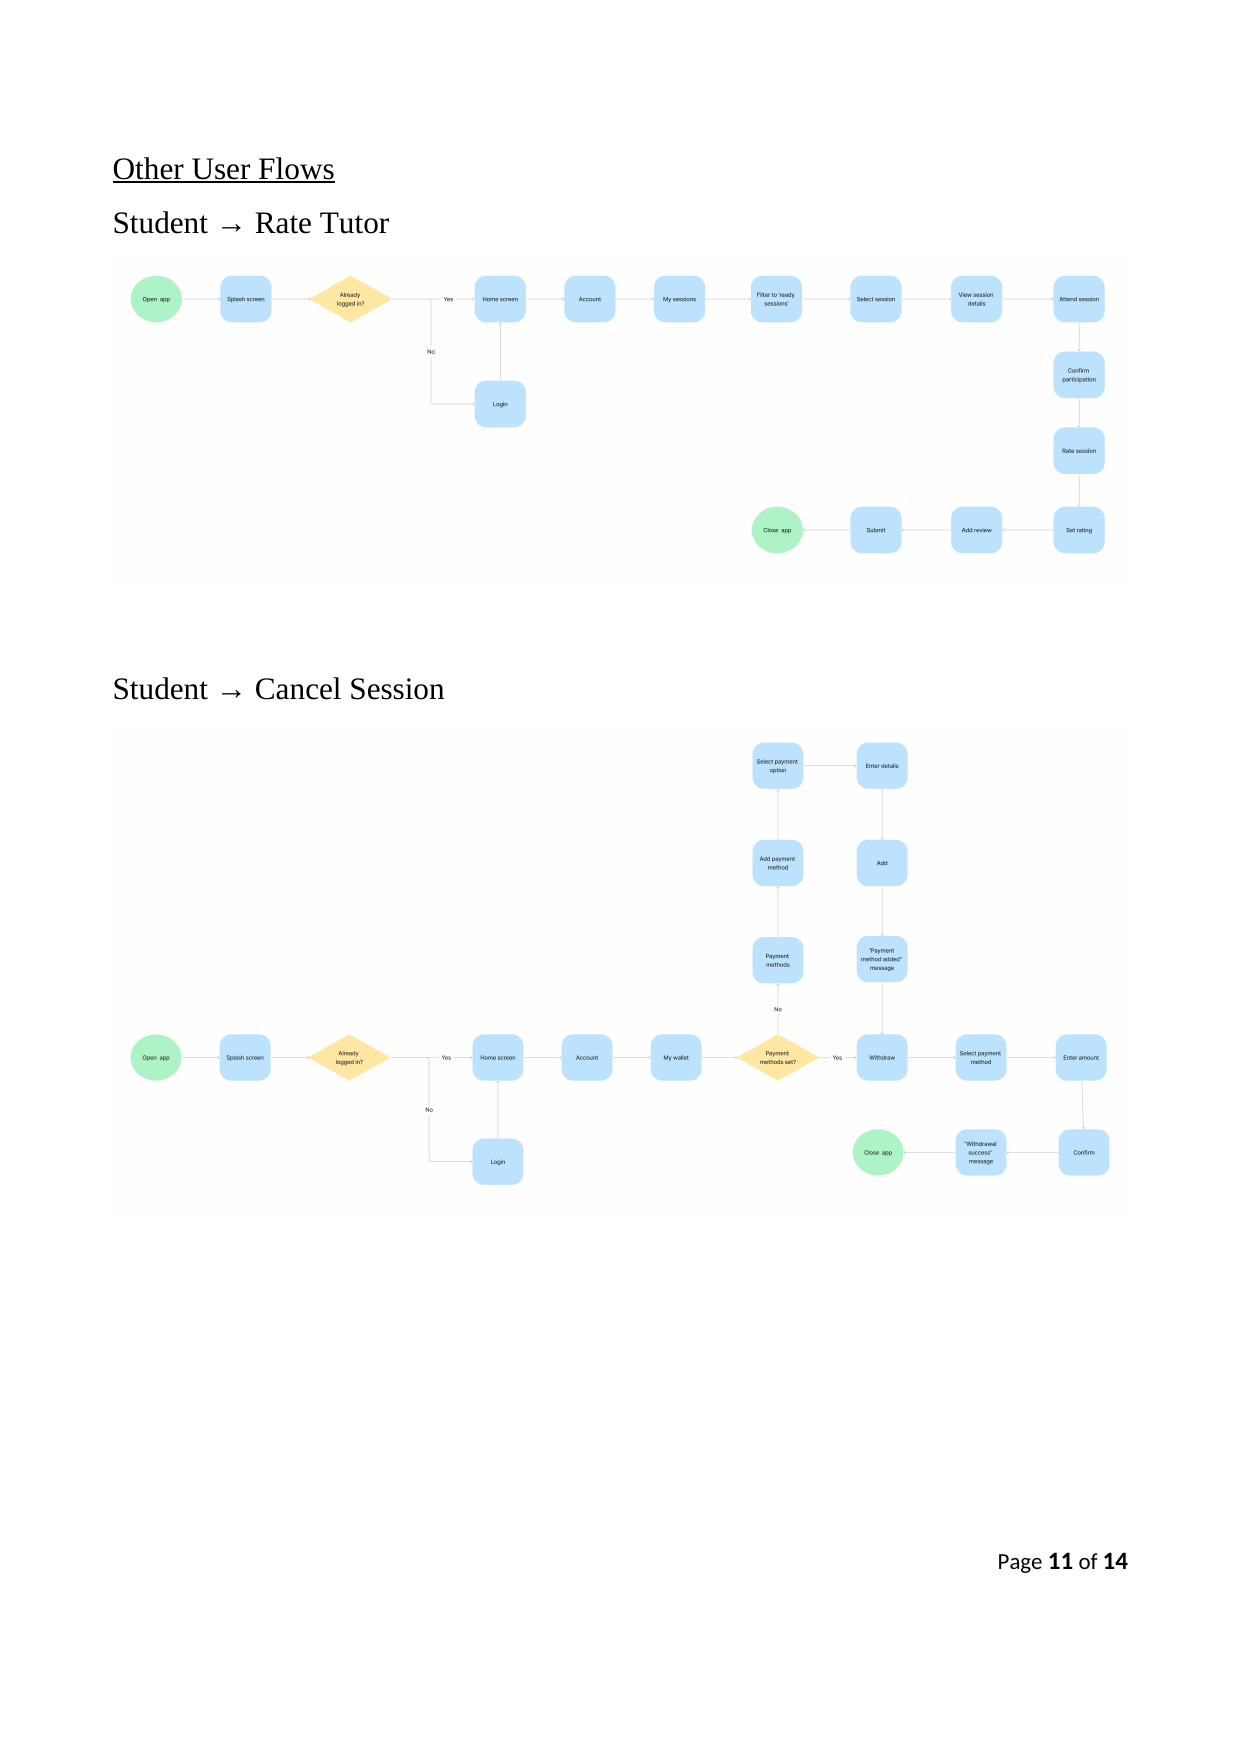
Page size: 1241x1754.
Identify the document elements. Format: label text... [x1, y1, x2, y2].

picture [112, 257, 1128, 581]
text Student → Cancel Session [112, 671, 1128, 706]
text Student → Rate Tutor [112, 204, 1128, 240]
text Other User Flows [112, 150, 1128, 186]
